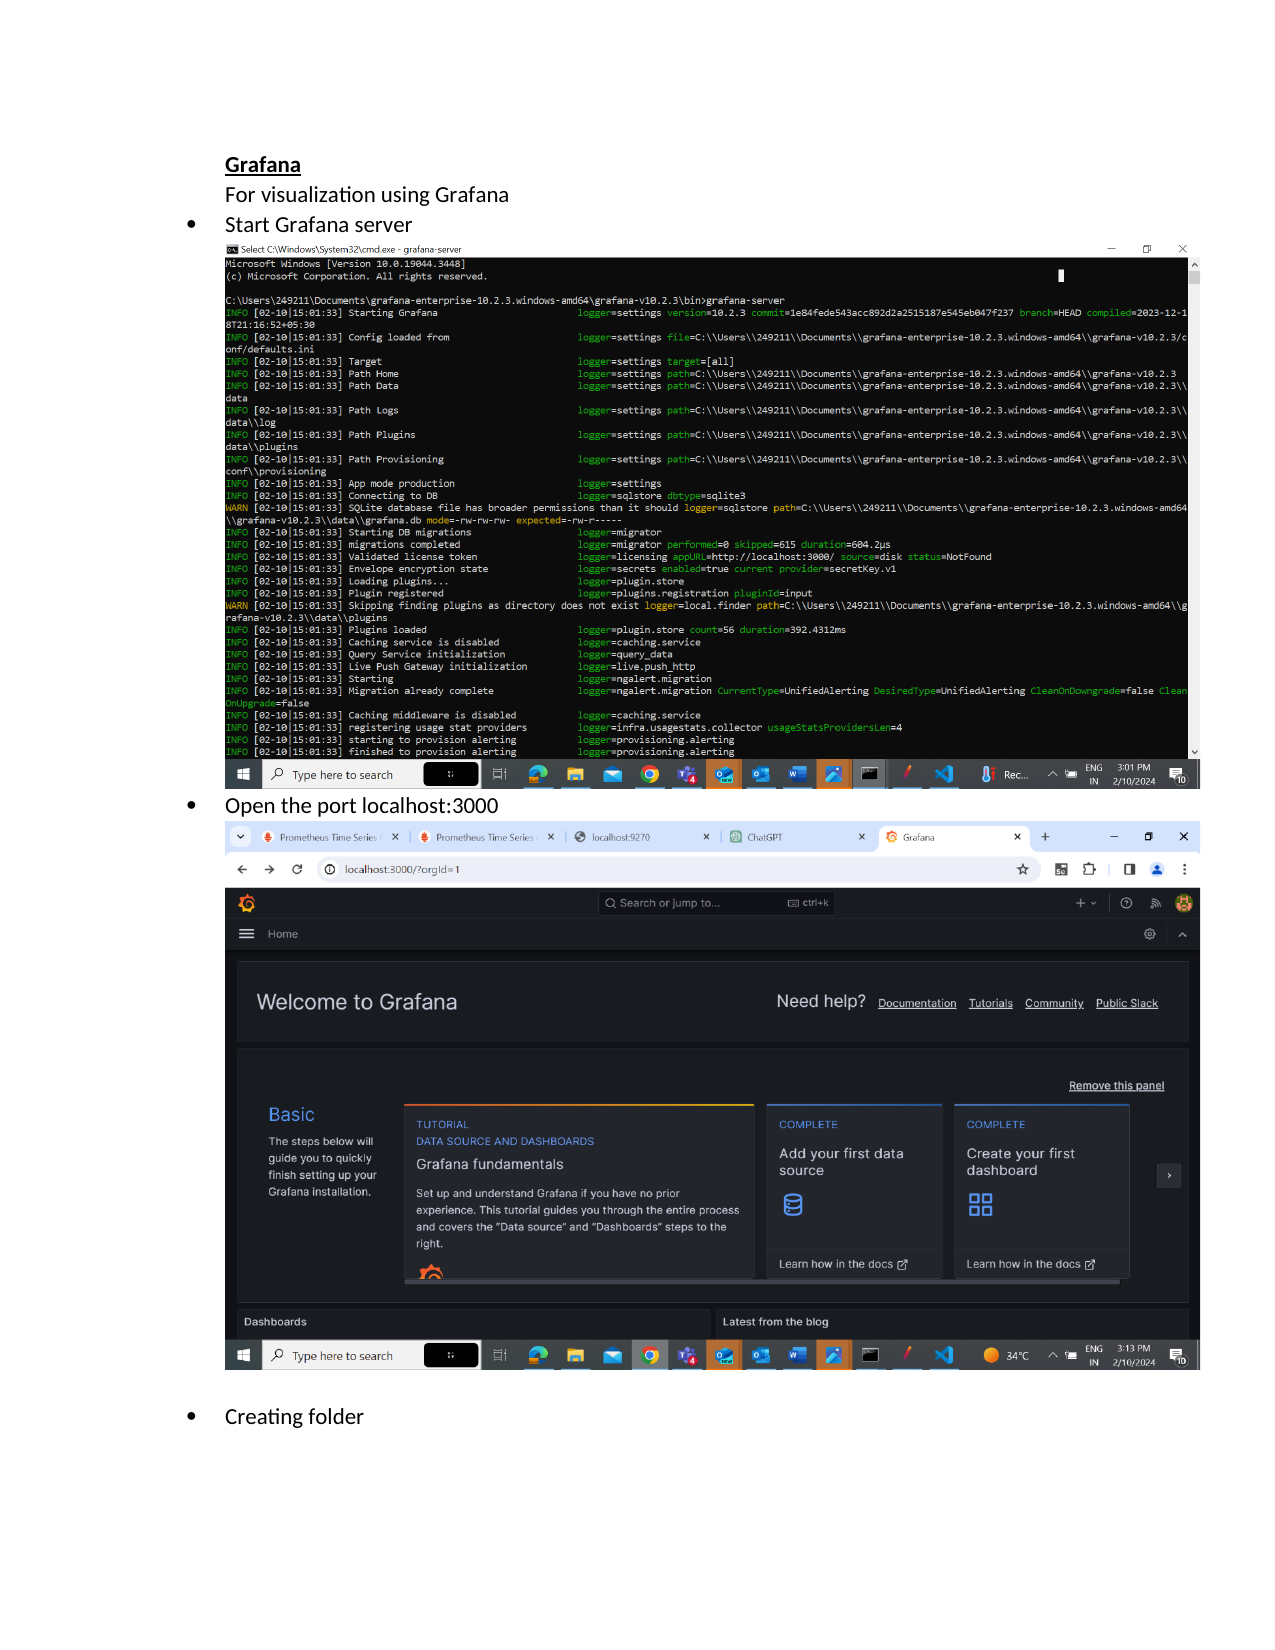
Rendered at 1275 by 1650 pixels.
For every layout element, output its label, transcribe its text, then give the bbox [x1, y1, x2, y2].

list For visualization using Grafana [225, 180, 1125, 208]
list Creating folder [187, 1402, 1125, 1430]
list Start Grafana server [187, 210, 1125, 238]
picture [225, 240, 1200, 789]
list Grafana [225, 150, 1125, 178]
list Open the port localhost:3000 [187, 791, 1125, 819]
picture [225, 821, 1200, 1370]
